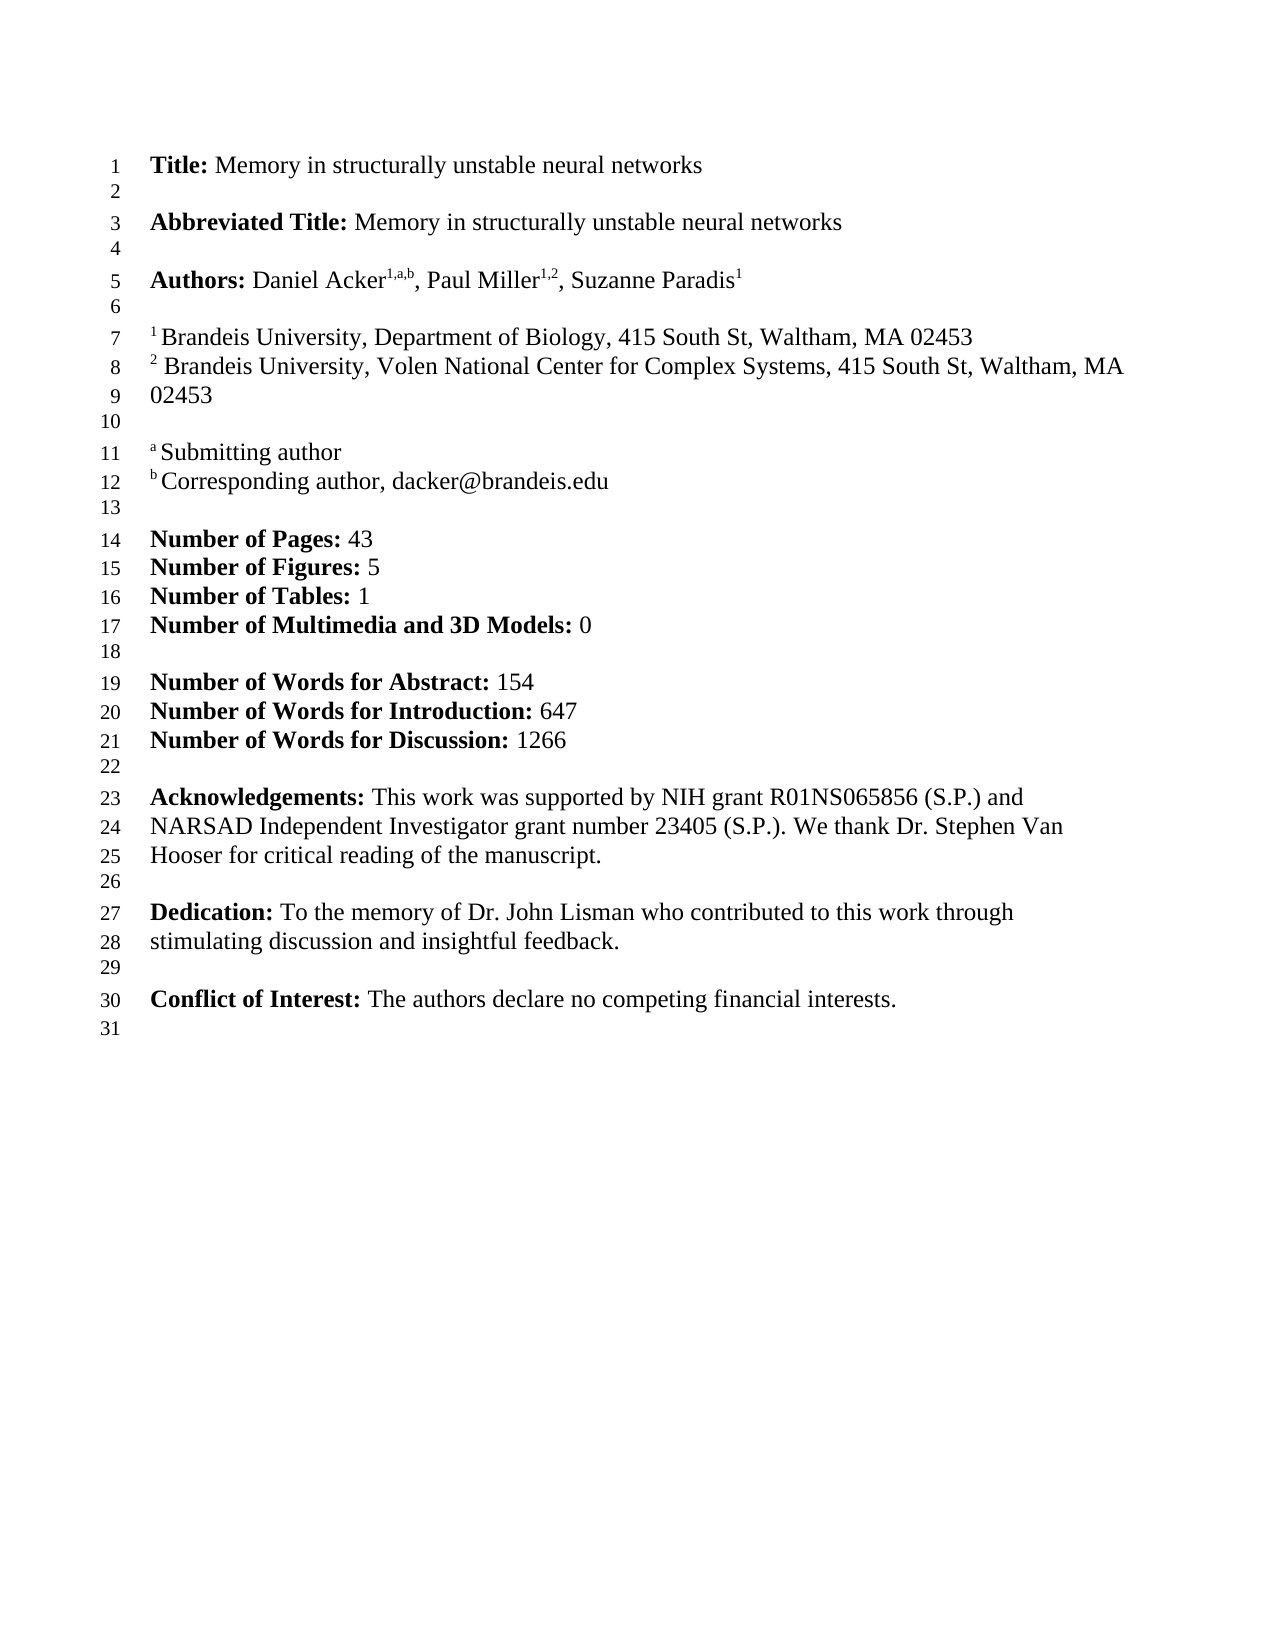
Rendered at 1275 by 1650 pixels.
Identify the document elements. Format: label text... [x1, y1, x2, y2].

text Number of Pages: 43 [150, 524, 1125, 552]
text 1 Brandeis University, Department of Biology, 415 South St, Waltham, MA 02453 [150, 322, 1125, 351]
text Dedication: To the memory of Dr. John Lisman who contributed to this work through stimulating discussion and insightful feedback. [150, 897, 1125, 955]
text Acknowledgements: This work was supported by NIH grant R01NS065856 (S.P.) and NARSAD Independent Investigator grant number 23405 (S.P.). We thank Dr. Stephen Van Hooser for critical reading of the manuscript. [150, 782, 1125, 869]
text Number of Words for Discussion: 1266 [150, 725, 1125, 754]
text Number of Words for Introduction: 647 [150, 696, 1125, 725]
text 2 Brandeis University, Volen National Center for Complex Systems, 415 South St, Waltham, MA 02453 [150, 351, 1125, 409]
text Conflict of Interest: The authors declare no competing financial interests. [150, 984, 1125, 1012]
text a Submitting author [150, 437, 1125, 466]
text b Corresponding author, dacker@brandeis.edu [150, 466, 1125, 495]
text Title: Memory in structurally unstable neural networks [150, 150, 1125, 179]
text Abbreviated Title: Memory in structurally unstable neural networks [150, 207, 1125, 236]
text Number of Tables: 1 [150, 581, 1125, 610]
text Number of Words for Abstract: 154 [150, 667, 1125, 696]
text Number of Figures: 5 [150, 552, 1125, 581]
text Authors: Daniel Acker1,a,b, Paul Miller1,2, Suzanne Paradis1 [150, 265, 1125, 294]
text Number of Multimedia and 3D Models: 0 [150, 610, 1125, 639]
